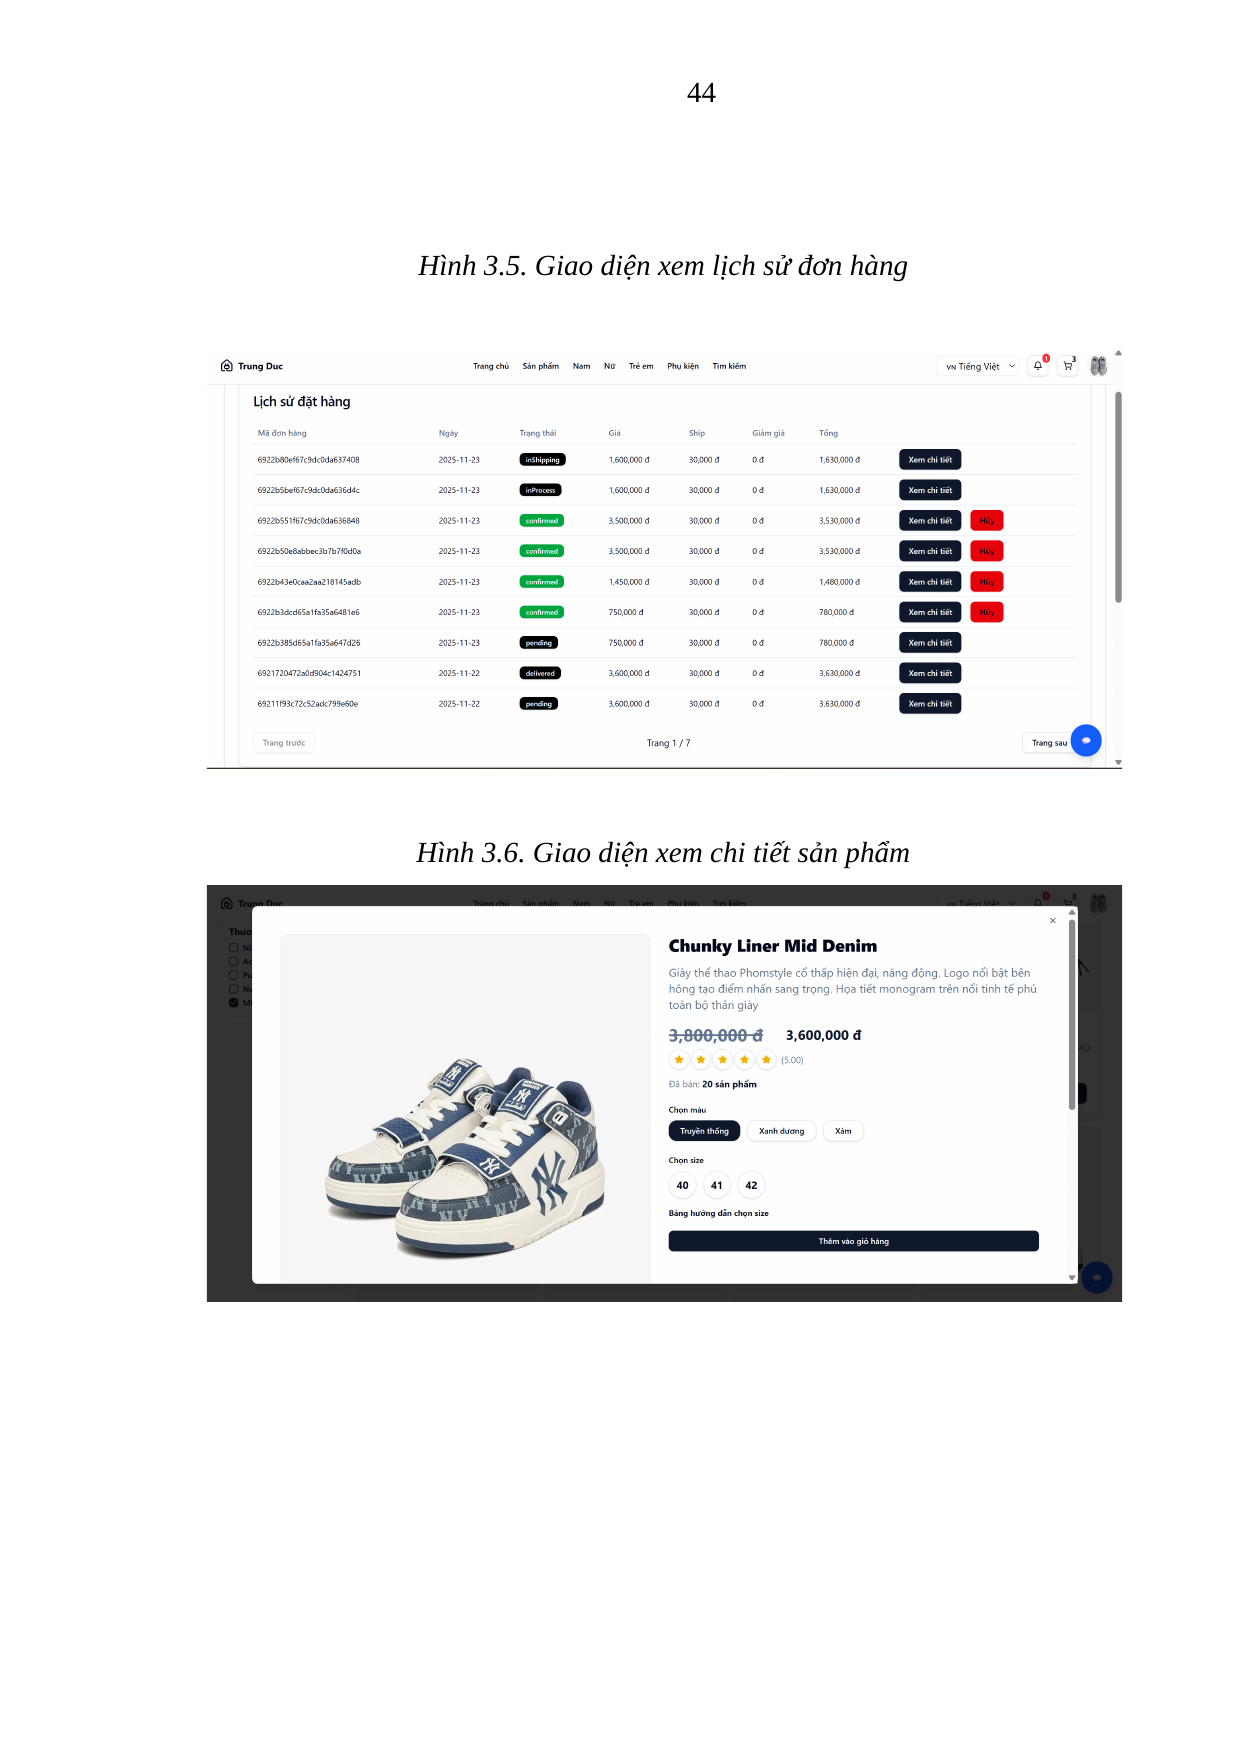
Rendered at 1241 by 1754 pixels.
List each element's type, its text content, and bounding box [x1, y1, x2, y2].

picture [206, 885, 1123, 1302]
picture [206, 348, 1123, 769]
text Hình 3.6. Giao diện xem chi tiết sản phẩm [207, 836, 1122, 869]
text Hình 3.5. Giao diện xem lịch sử đơn hàng [207, 248, 1122, 282]
